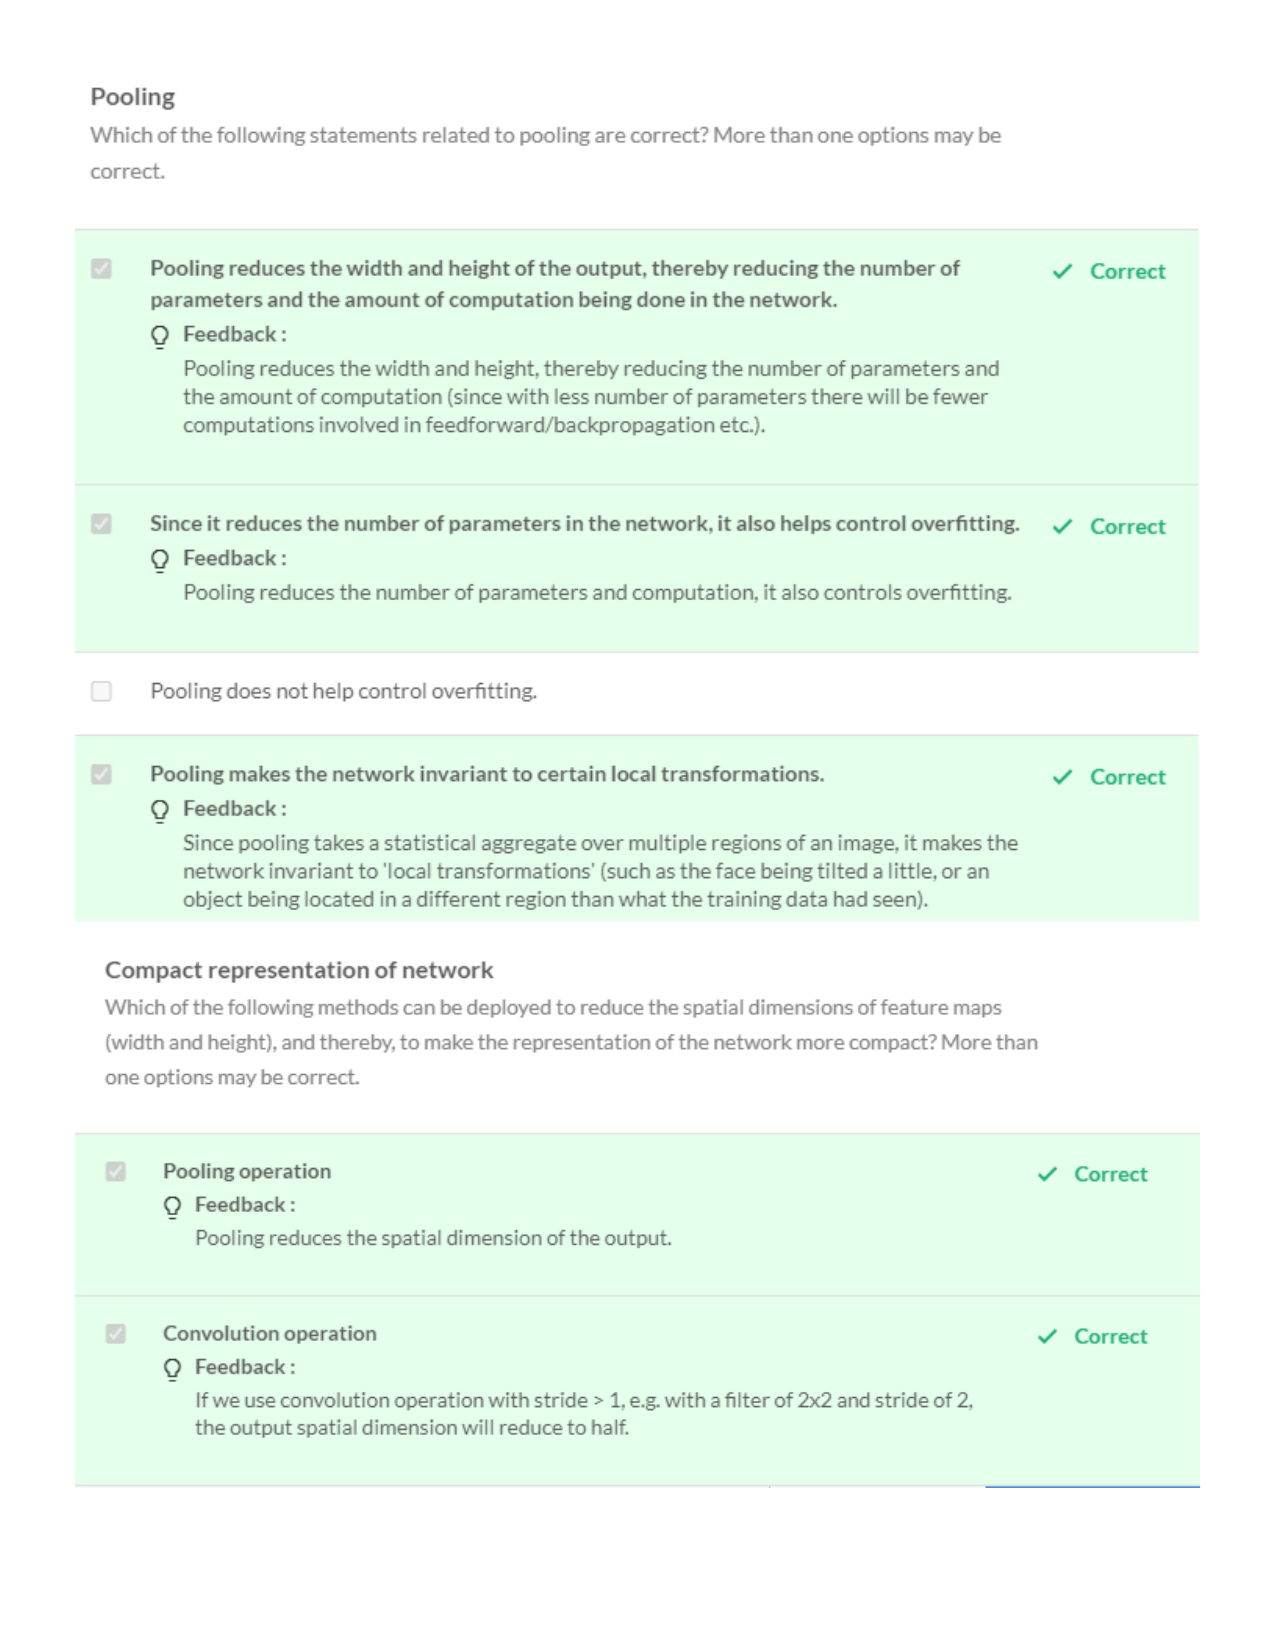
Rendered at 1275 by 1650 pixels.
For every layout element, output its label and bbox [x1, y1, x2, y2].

picture [75, 939, 1200, 1488]
picture [75, 75, 1199, 921]
